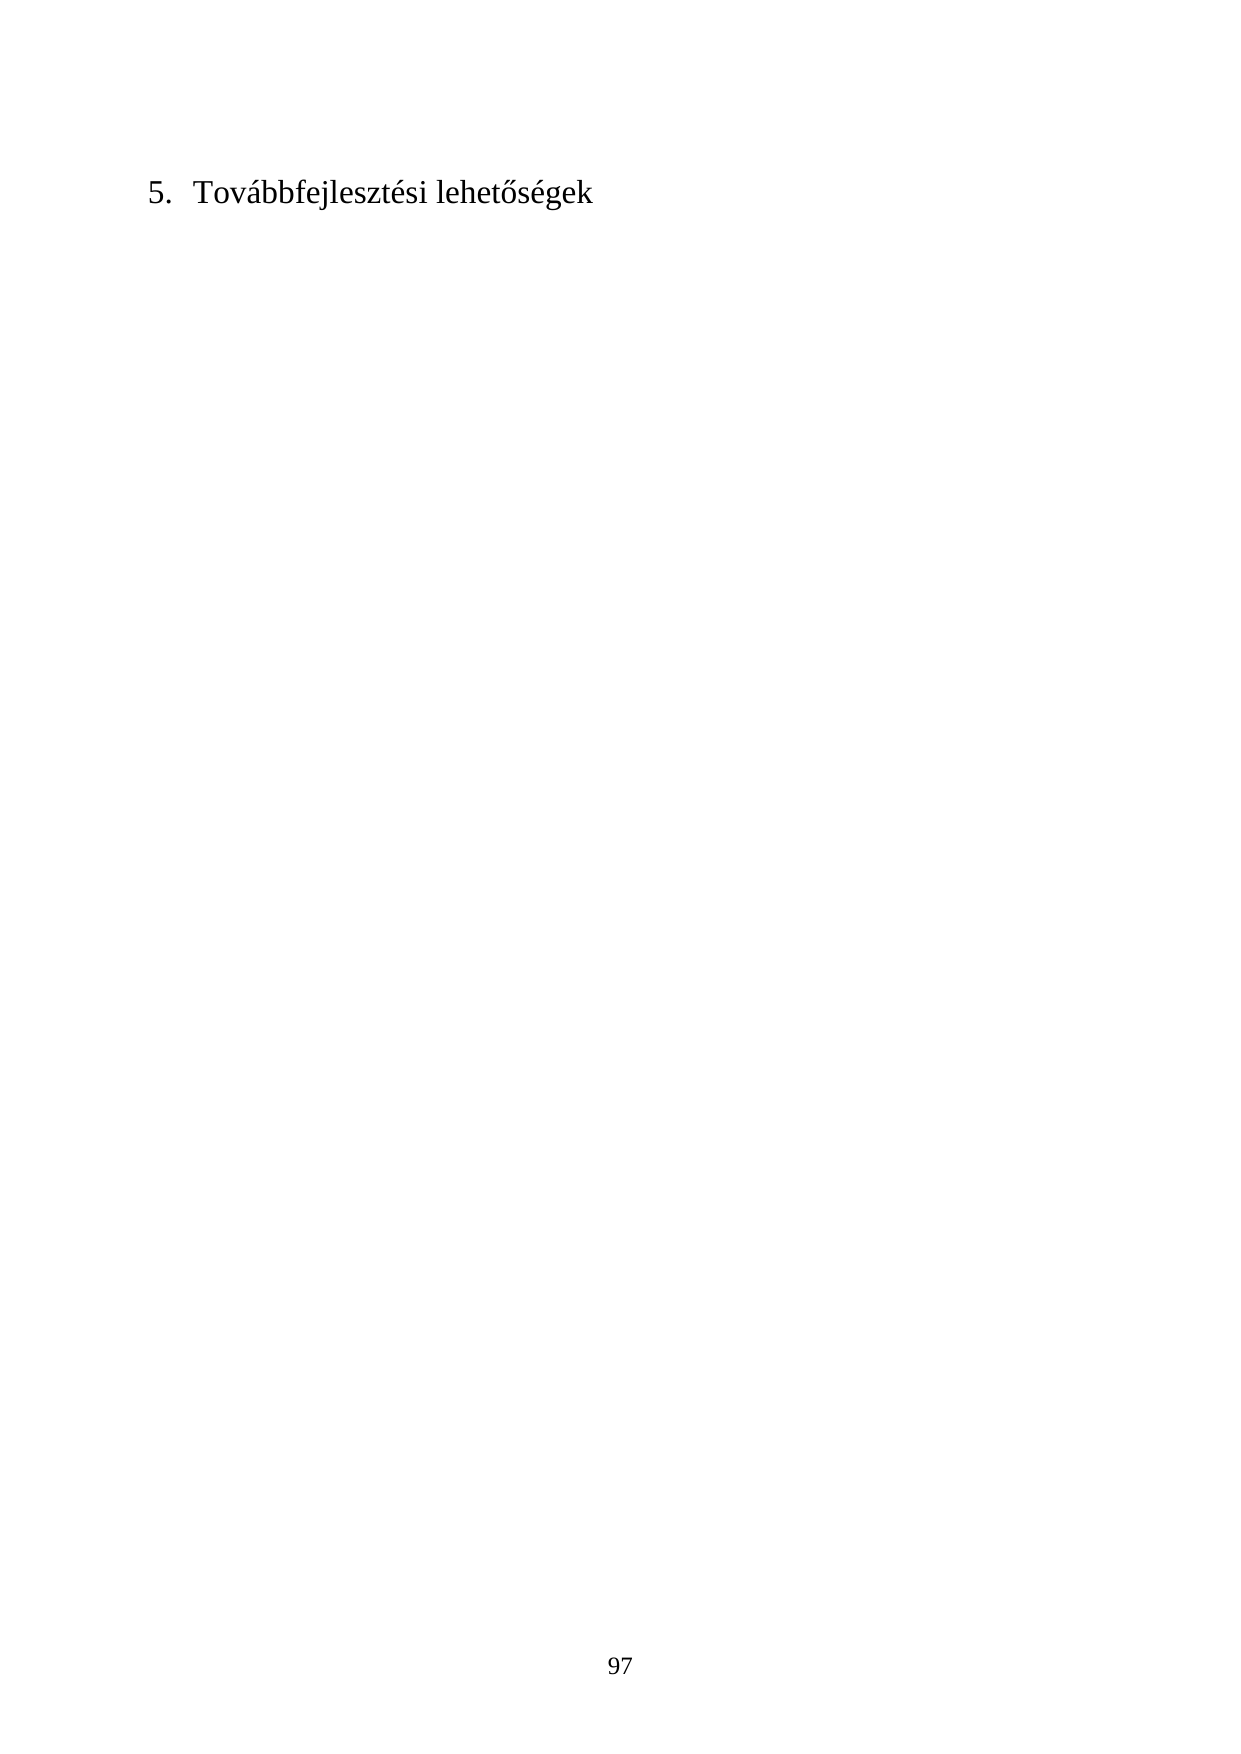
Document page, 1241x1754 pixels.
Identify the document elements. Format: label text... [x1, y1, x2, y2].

subtitle Továbbfejlesztési lehetőségek [148, 173, 1093, 211]
